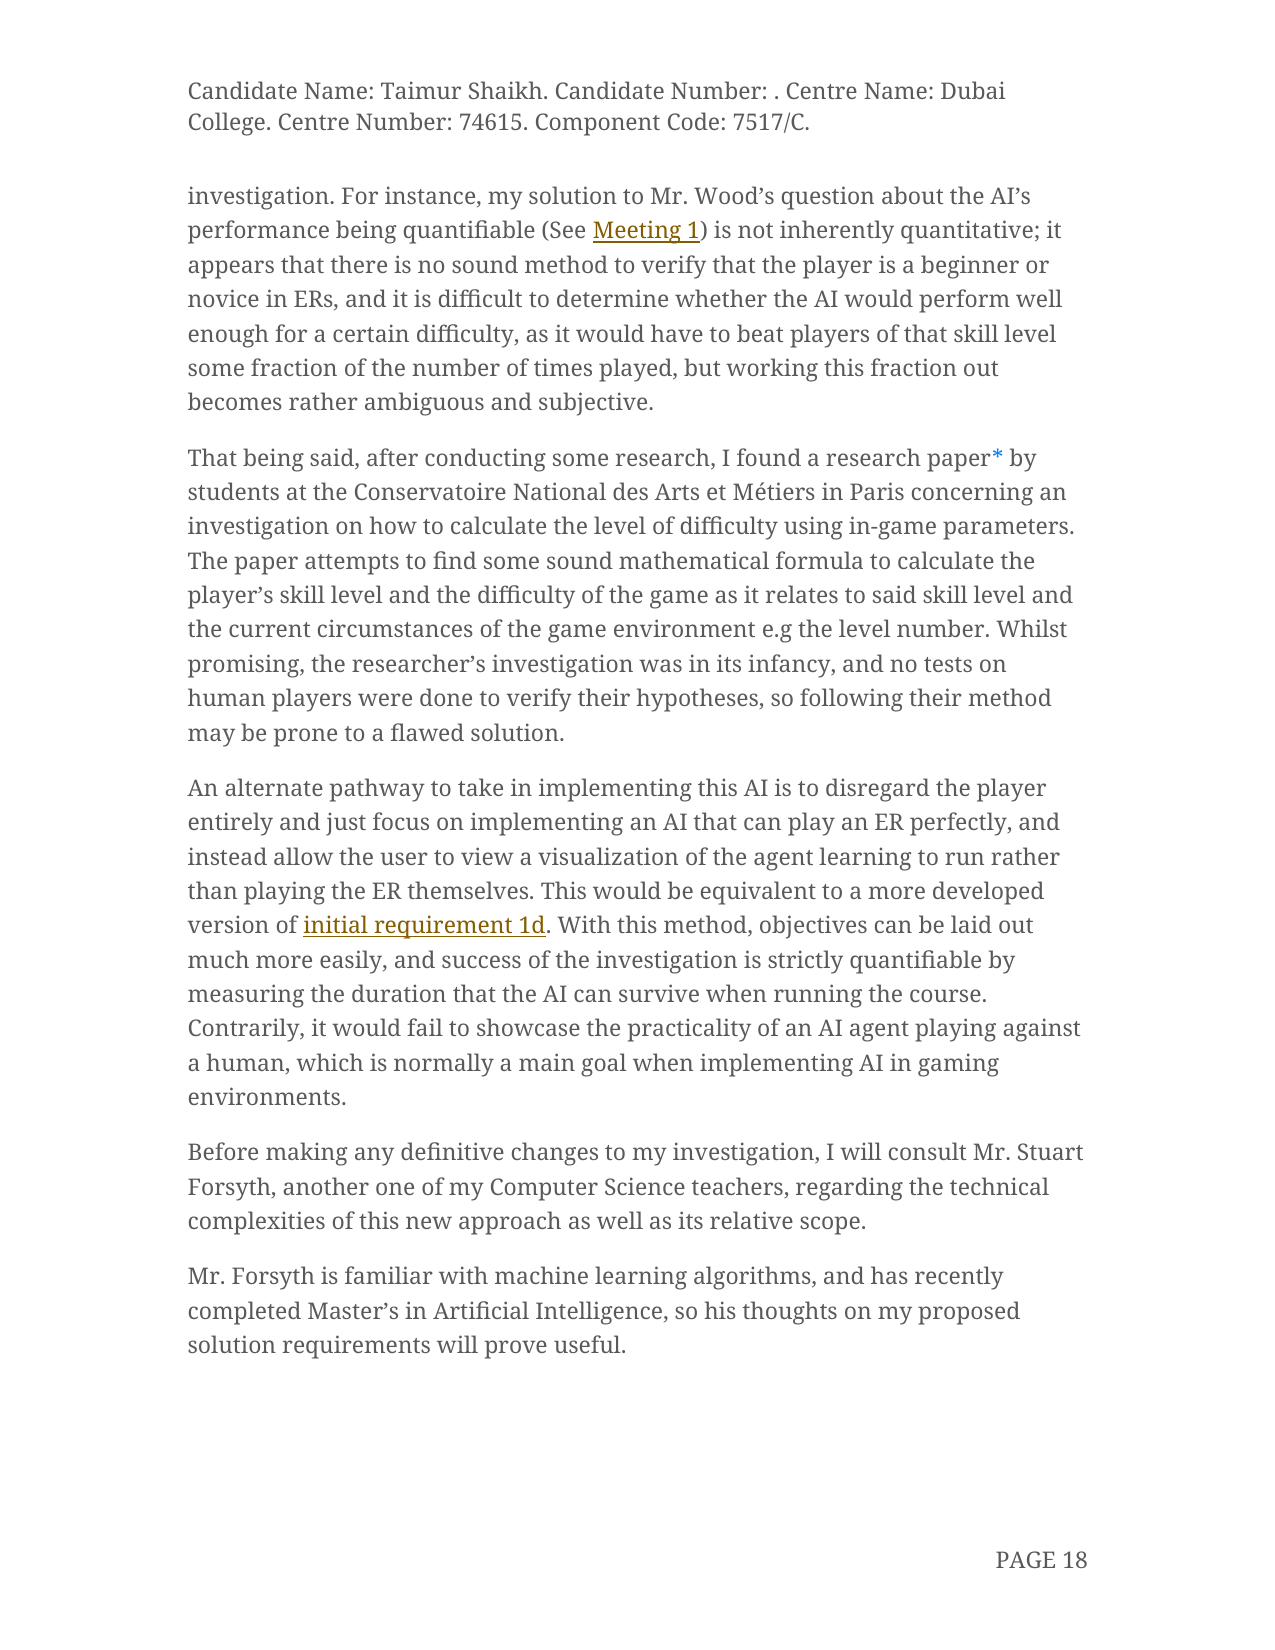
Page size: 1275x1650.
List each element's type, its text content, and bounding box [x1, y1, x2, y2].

text That being said, after conducting some research, I found a research paper* by students at the Conservatoire National des Arts et Métiers in Paris concerning an investigation on how to calculate the level of difficulty using in-game parameters. The paper attempts to find some sound mathematical formula to calculate the player’s skill level and the difficulty of the game as it relates to said skill level and the current circumstances of the game environment e.g the level number. Whilst promising, the researcher’s investigation was in its infancy, and no tests on human players were done to verify their hypotheses, so following their method may be prone to a flawed solution. [187, 441, 1087, 748]
text Before making any definitive changes to my investigation, I will consult Mr. Stuart Forsyth, another one of my Computer Science teachers, regarding the technical complexities of this new approach as well as its relative scope. [187, 1136, 1087, 1236]
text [187, 180, 1087, 417]
text Mr. Forsyth is familiar with machine learning algorithms, and has recently completed Master’s in Artificial Intelligence, so his thoughts on my proposed solution requirements will prove useful. [187, 1260, 1087, 1360]
text An alternate pathway to take in implementing this AI is to disregard the player entirely and just focus on implementing an AI that can play an ER perfectly, and instead allow the user to view a visualization of the agent learning to run rather than playing the ER themselves. This would be equivalent to a more developed version of initial requirement 1d. With this method, objectives can be laid out much more easily, and success of the investigation is strictly quantifiable by measuring the duration that the AI can survive when running the course. Contrarily, it would fail to showcase the practicality of an AI agent playing against a human, which is normally a main goal when implementing AI in gaming environments. [187, 772, 1087, 1112]
